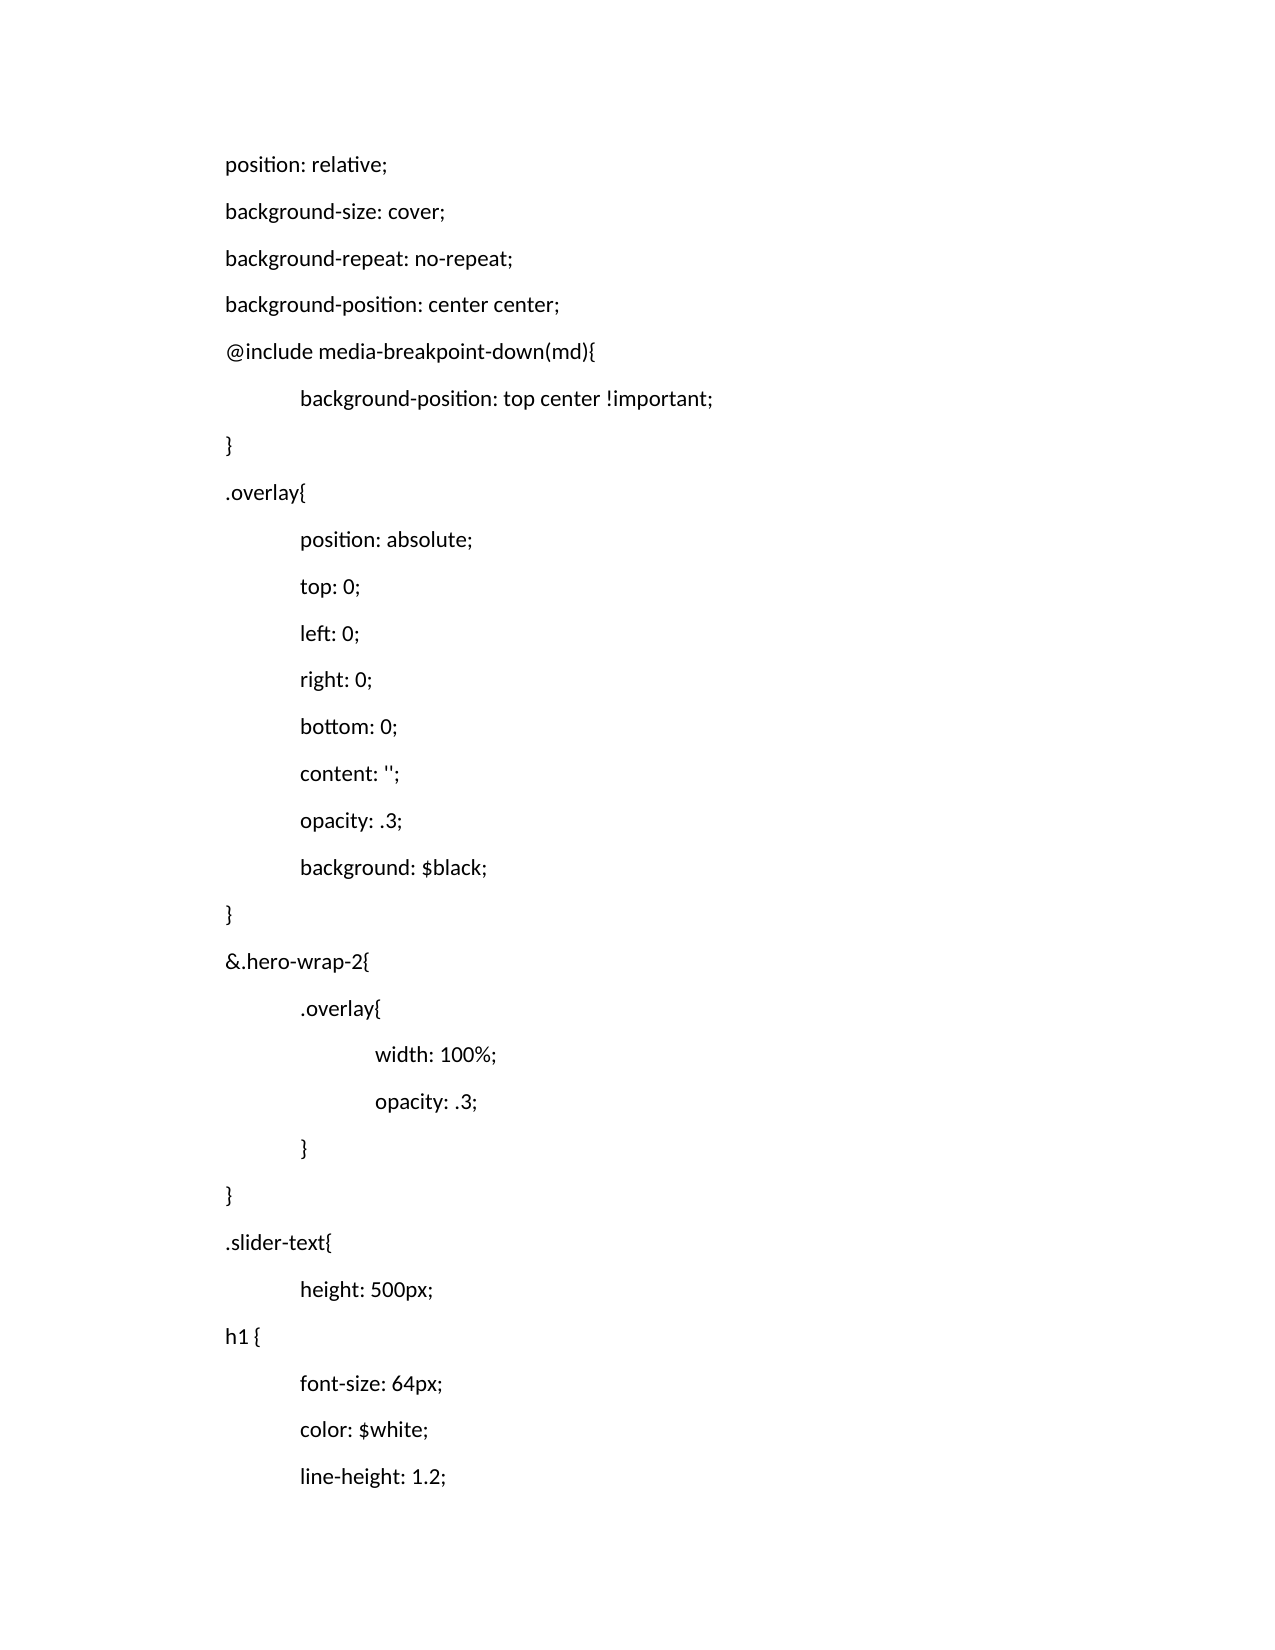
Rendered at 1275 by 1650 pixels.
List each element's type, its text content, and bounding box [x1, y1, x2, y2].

text } [150, 431, 1125, 459]
text background: $black; [150, 853, 1125, 881]
text .overlay{ [150, 478, 1125, 506]
text background-position: center center; [150, 291, 1125, 319]
text background-repeat: no-repeat; [150, 244, 1125, 272]
text } [150, 1134, 1125, 1162]
text @include media-breakpoint-down(md){ [150, 337, 1125, 366]
text .slider-text{ [150, 1228, 1125, 1256]
text font-size: 64px; [150, 1369, 1125, 1397]
text h1 { [150, 1322, 1125, 1350]
text bottom: 0; [150, 712, 1125, 741]
text position: absolute; [150, 525, 1125, 553]
text &.hero-wrap-2{ [150, 947, 1125, 975]
text left: 0; [150, 619, 1125, 647]
text .overlay{ [150, 994, 1125, 1022]
text background-position: top center !important; [150, 384, 1125, 412]
text color: $white; [150, 1416, 1125, 1444]
text height: 500px; [150, 1275, 1125, 1303]
text width: 100%; [150, 1041, 1125, 1069]
text background-size: cover; [150, 197, 1125, 225]
text top: 0; [150, 572, 1125, 600]
text opacity: .3; [150, 1087, 1125, 1116]
text content: ''; [150, 759, 1125, 787]
text position: relative; [150, 150, 1125, 178]
text } [150, 1181, 1125, 1209]
text opacity: .3; [150, 806, 1125, 834]
text } [150, 900, 1125, 928]
text line-height: 1.2; [150, 1462, 1125, 1491]
text right: 0; [150, 666, 1125, 694]
